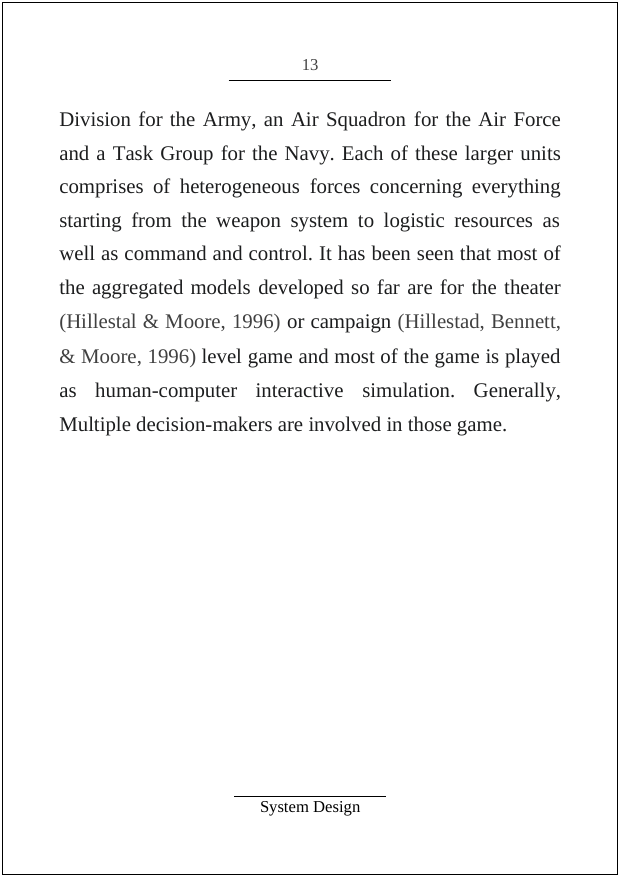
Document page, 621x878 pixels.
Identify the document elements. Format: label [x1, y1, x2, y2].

text [59, 107, 561, 436]
